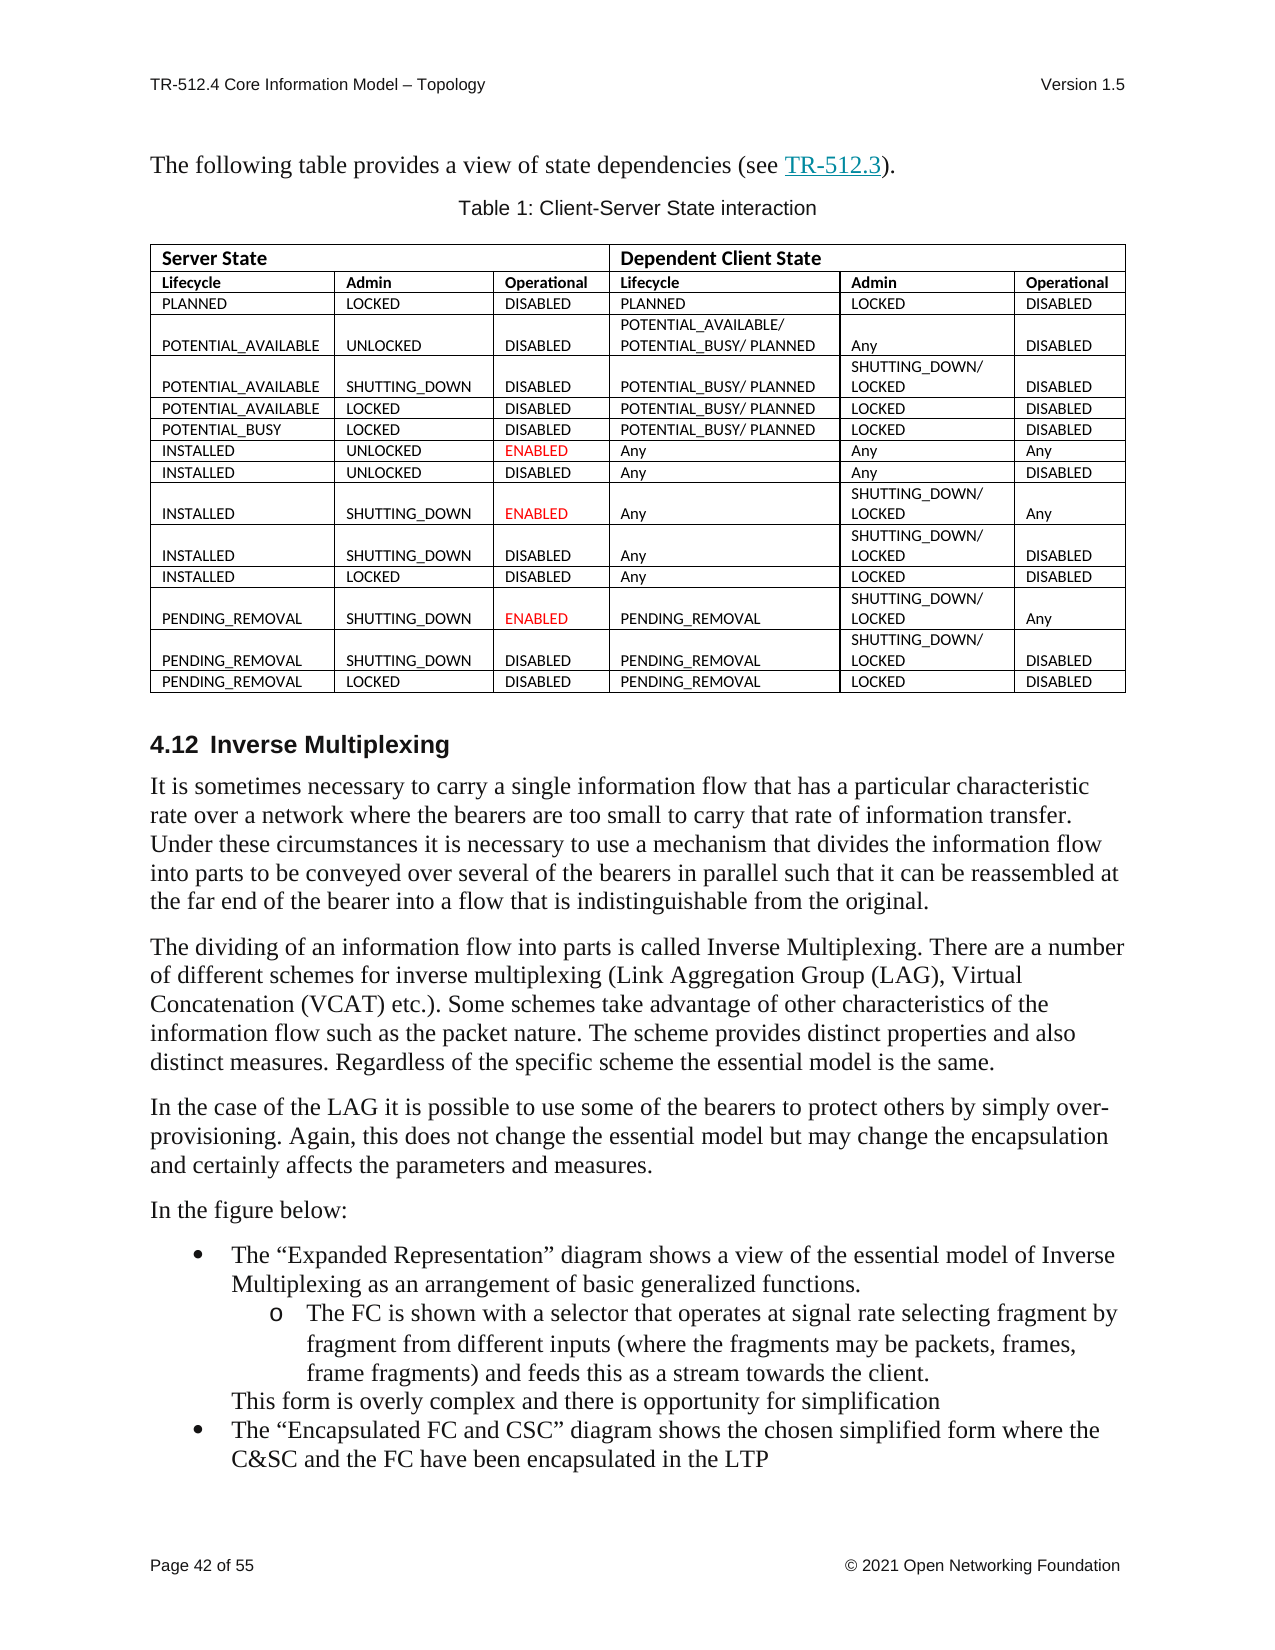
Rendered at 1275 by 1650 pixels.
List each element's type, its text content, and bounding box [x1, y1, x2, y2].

table_cell POTENTIAL_BUSY/ PLANNED [610, 419, 839, 439]
table_cell DISABLED [1015, 356, 1125, 397]
table_cell Any [841, 315, 1014, 355]
table_cell SHUTTING_DOWN/ LOCKED [841, 483, 1014, 524]
table_cell INSTALLED [151, 441, 334, 461]
table_cell SHUTTING_DOWN [335, 356, 493, 397]
table_cell SHUTTING_DOWN [335, 483, 493, 524]
table_cell POTENTIAL_BUSY/ PLANNED [610, 356, 839, 397]
table_cell Any [610, 567, 839, 587]
table_cell POTENTIAL_BUSY/ PLANNED [610, 398, 839, 418]
table_cell LOCKED [335, 398, 493, 418]
table_cell DISABLED [494, 462, 609, 482]
table_cell DISABLED [1015, 419, 1125, 439]
table_cell POTENTIAL_AVAILABLE [151, 398, 334, 418]
text In the case of the LAG it is possible to use some of the bearers to protect others by simply over-provisioning. Again, this does not change the essential model but may change the encapsulation and certainly affects the parameters and measures. [150, 1092, 1125, 1178]
table_cell Operational [494, 272, 609, 292]
table_cell Any [841, 441, 1014, 461]
table_cell DISABLED [494, 567, 609, 587]
table_cell DISABLED [494, 293, 609, 313]
table_cell Lifecycle [151, 272, 334, 292]
table_cell LOCKED [841, 671, 1014, 692]
table_cell DISABLED [1015, 462, 1125, 482]
table_cell SHUTTING_DOWN [335, 525, 493, 566]
text Table 1: Client-Server State interaction [150, 195, 1125, 219]
table_cell LOCKED [335, 567, 493, 587]
table_cell LOCKED [841, 567, 1014, 587]
table_cell LOCKED [335, 419, 493, 439]
list The FC is shown with a selector that operates at signal rate selecting fragment by fragment from different inputs (where the fragments may be packets, frames, frame fragments) and feeds this as a stream towards the client. [268, 1298, 1125, 1386]
list The “Expanded Representation” diagram shows a view of the essential model of Inverse Multiplexing as an arrangement of basic generalized functions. [193, 1241, 1125, 1298]
table_cell Any [841, 462, 1014, 482]
table_cell SHUTTING_DOWN [335, 630, 493, 670]
table_cell DISABLED [1015, 567, 1125, 587]
table_cell DISABLED [494, 419, 609, 439]
table_cell LOCKED [841, 419, 1014, 439]
table_cell DISABLED [494, 315, 609, 355]
table_cell INSTALLED [151, 567, 334, 587]
table_cell Any [610, 483, 839, 524]
table_cell Any [610, 441, 839, 461]
text The following table provides a view of state dependencies (see TR-512.3). [150, 150, 1125, 179]
table_cell DISABLED [1015, 671, 1125, 692]
table_cell Any [610, 525, 839, 566]
table_cell Any [610, 462, 839, 482]
table_cell INSTALLED [151, 462, 334, 482]
table_cell ENABLED [494, 483, 609, 524]
list This form is overly complex and there is opportunity for simplification [231, 1386, 1125, 1415]
table_cell SHUTTING_DOWN/ LOCKED [841, 588, 1014, 629]
table_cell Admin [841, 272, 1014, 292]
subtitle Inverse Multiplexing [150, 730, 1125, 759]
table_cell POTENTIAL_AVAILABLE [151, 315, 334, 355]
table_cell PLANNED [610, 293, 839, 313]
table_cell UNLOCKED [335, 315, 493, 355]
table_cell DISABLED [494, 630, 609, 670]
table_cell SHUTTING_DOWN/ LOCKED [841, 356, 1014, 397]
table_header Dependent Client State [610, 245, 1125, 271]
table_cell Any [1015, 483, 1125, 524]
table_cell LOCKED [335, 671, 493, 692]
table_cell PENDING_REMOVAL [610, 630, 839, 670]
table_cell LOCKED [335, 293, 493, 313]
table_cell UNLOCKED [335, 441, 493, 461]
table_cell INSTALLED [151, 525, 334, 566]
table_cell DISABLED [1015, 398, 1125, 418]
table_cell PENDING_REMOVAL [151, 588, 334, 629]
table_cell DISABLED [494, 525, 609, 566]
table_cell POTENTIAL_BUSY [151, 419, 334, 439]
list The “Encapsulated FC and CSC” diagram shows the chosen simplified form where the C&SC and the FC have been encapsulated in the LTP [193, 1415, 1125, 1473]
table_cell Any [1015, 588, 1125, 629]
table_cell DISABLED [1015, 630, 1125, 670]
table_cell ENABLED [494, 441, 609, 461]
table_cell UNLOCKED [335, 462, 493, 482]
table_cell PENDING_REMOVAL [151, 671, 334, 692]
table_cell DISABLED [494, 398, 609, 418]
table_cell SHUTTING_DOWN/ LOCKED [841, 630, 1014, 670]
table_cell ENABLED [494, 588, 609, 629]
table_cell PLANNED [151, 293, 334, 313]
table_cell POTENTIAL_AVAILABLE/ POTENTIAL_BUSY/ PLANNED [610, 315, 839, 355]
table_cell LOCKED [841, 398, 1014, 418]
text In the figure below: [150, 1195, 1125, 1224]
table_cell Any [1015, 441, 1125, 461]
text The dividing of an information flow into parts is called Inverse Multiplexing. There are a number of different schemes for inverse multiplexing (Link Aggregation Group (LAG), Virtual Concatenation (VCAT) etc.). Some schemes take advantage of other characteristics of the information flow such as the packet nature. The scheme provides distinct properties and also distinct measures. Regardless of the specific scheme the essential model is the same. [150, 932, 1125, 1076]
table_cell POTENTIAL_AVAILABLE [151, 356, 334, 397]
table_cell DISABLED [1015, 315, 1125, 355]
table_cell Lifecycle [610, 272, 839, 292]
table_cell Admin [335, 272, 493, 292]
table_cell SHUTTING_DOWN [335, 588, 493, 629]
table_cell INSTALLED [151, 483, 334, 524]
table_cell DISABLED [1015, 293, 1125, 313]
table_cell PENDING_REMOVAL [610, 588, 839, 629]
table_cell PENDING_REMOVAL [610, 671, 839, 692]
table_cell DISABLED [1015, 525, 1125, 566]
table_cell DISABLED [494, 356, 609, 397]
text It is sometimes necessary to carry a single information flow that has a particular characteristic rate over a network where the bearers are too small to carry that rate of information transfer. Under these circumstances it is necessary to use a mechanism that divides the information flow into parts to be conveyed over several of the bearers in parallel such that it can be reassembled at the far end of the bearer into a flow that is indistinguishable from the original. [150, 771, 1125, 915]
table_header Server State [151, 245, 609, 271]
table_cell LOCKED [841, 293, 1014, 313]
table_cell PENDING_REMOVAL [151, 630, 334, 670]
table_cell Operational [1015, 272, 1125, 292]
table_cell SHUTTING_DOWN/ LOCKED [841, 525, 1014, 566]
table_cell DISABLED [494, 671, 609, 692]
